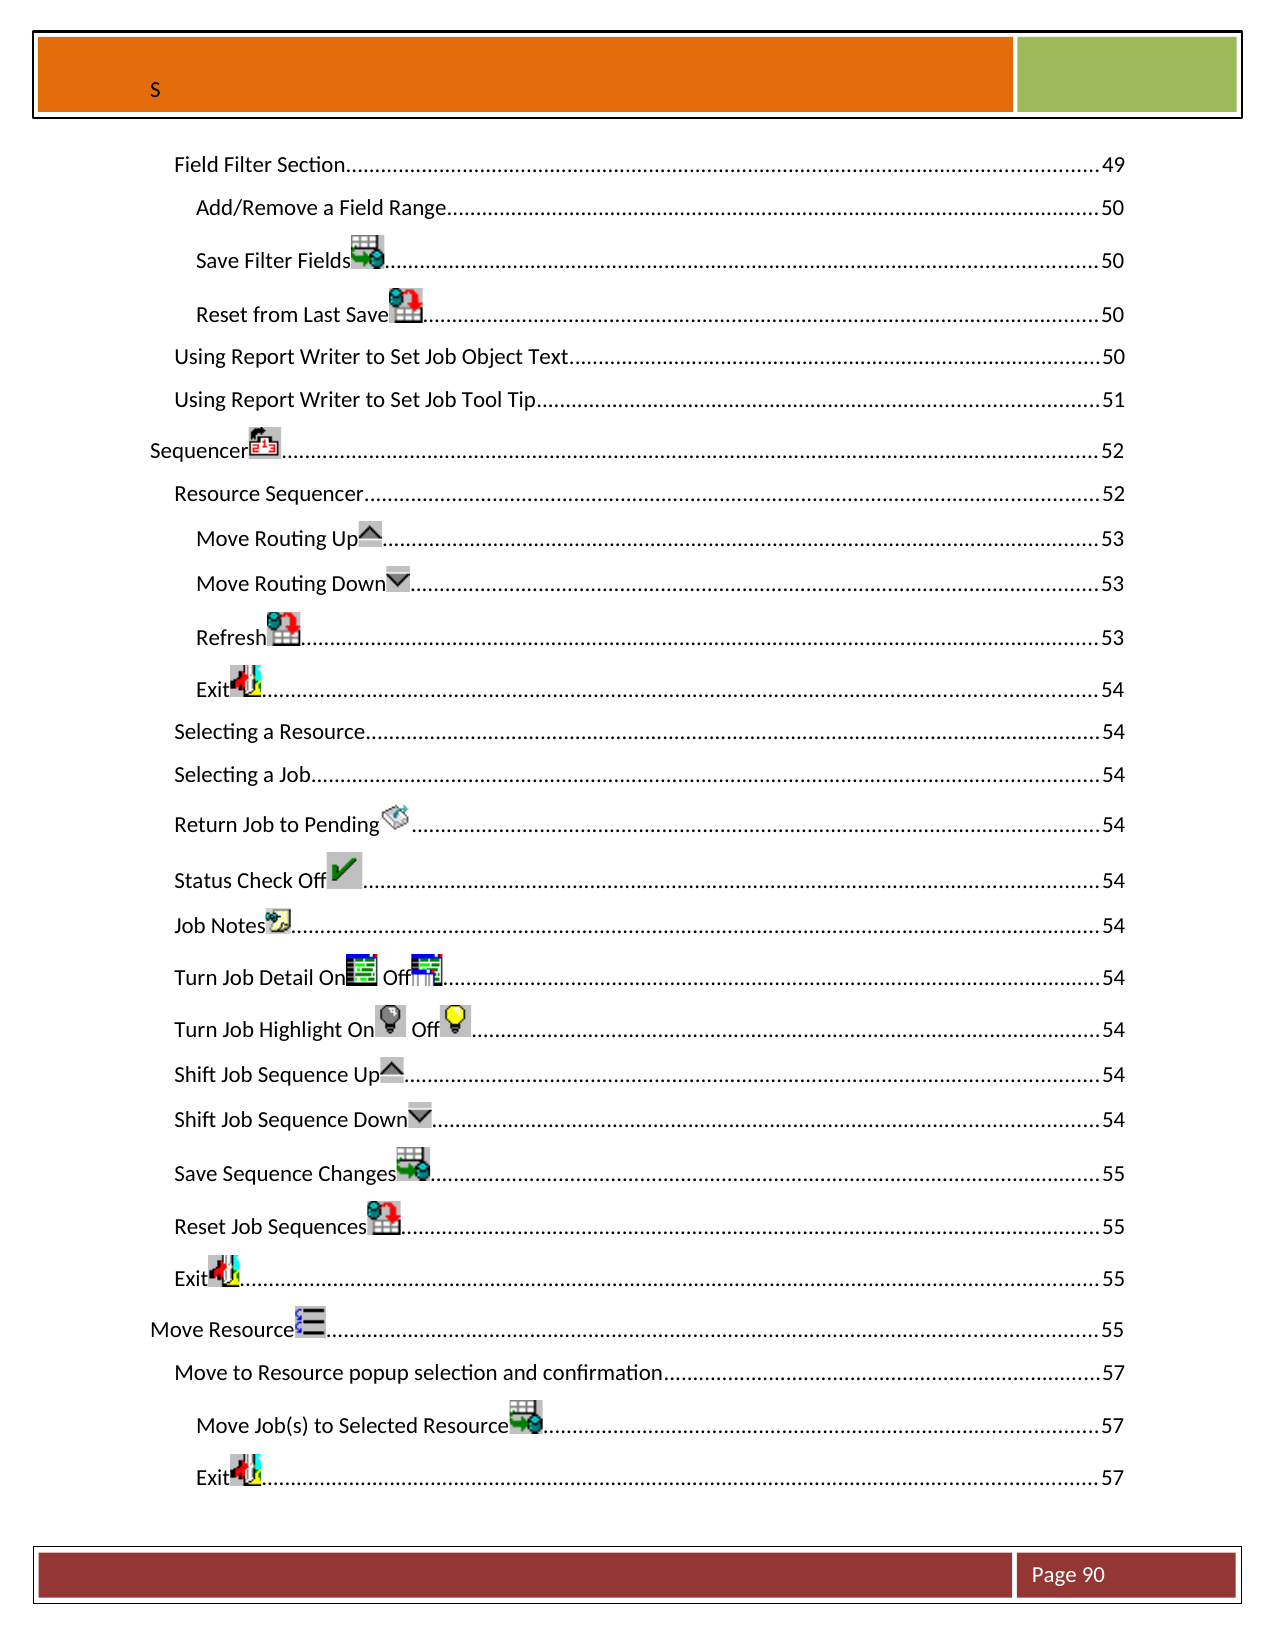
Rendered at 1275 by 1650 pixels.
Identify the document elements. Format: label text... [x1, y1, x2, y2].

text Turn Job Detail On Off 54 [173, 954, 1125, 991]
text Save Sequence Changes 55 [173, 1148, 1125, 1187]
text Selecting a Resource 54 [173, 717, 1125, 745]
picture [346, 954, 378, 986]
text Move to Resource popup selection and confirmation 57 [173, 1358, 1125, 1386]
text Reset Job Sequences 55 [173, 1201, 1125, 1240]
text Reset from Last Save 50 [196, 289, 1125, 328]
picture [294, 1306, 326, 1338]
text Exit 55 [173, 1255, 1125, 1292]
text Move Routing Up 53 [196, 522, 1125, 552]
picture [380, 1057, 404, 1083]
picture [408, 1102, 432, 1128]
text Shift Job Sequence Down 54 [173, 1102, 1125, 1133]
text Refresh 53 [196, 612, 1125, 651]
text Add/Remove a Field Range 50 [196, 193, 1125, 221]
picture [267, 612, 301, 646]
text Turn Job Highlight On Off 54 [173, 1006, 1125, 1043]
picture [326, 852, 363, 889]
text Status Check Off 54 [173, 853, 1125, 894]
text Exit 57 [196, 1454, 1125, 1491]
text Exit 54 [196, 666, 1125, 703]
text Sequencer 52 [150, 428, 1125, 464]
text Job Notes 54 [173, 909, 1125, 939]
text Save Filter Fields 50 [196, 235, 1125, 274]
picture [411, 954, 443, 986]
text Shift Job Sequence Up 54 [173, 1057, 1125, 1088]
picture [509, 1400, 543, 1434]
text Move Resource 55 [150, 1307, 1125, 1343]
text Field Filter Section 49 [173, 150, 1125, 178]
text Return Job to Pending 54 [173, 802, 1125, 838]
picture [248, 427, 282, 459]
text Using Report Writer to Set Job Object Text 50 [173, 342, 1125, 371]
picture [208, 1255, 240, 1287]
picture [439, 1005, 472, 1037]
picture [230, 665, 262, 697]
picture [386, 566, 410, 592]
picture [358, 521, 382, 547]
picture [230, 1454, 262, 1486]
picture [389, 288, 423, 323]
text Move Job(s) to Selected Resource 57 [196, 1401, 1125, 1439]
picture [379, 802, 412, 833]
picture [367, 1201, 401, 1235]
text Move Routing Down 53 [196, 567, 1125, 597]
picture [375, 1005, 407, 1037]
picture [265, 908, 291, 934]
picture [396, 1147, 431, 1181]
text Resource Sequencer 52 [173, 479, 1125, 507]
text Selecting a Job 54 [173, 760, 1125, 788]
picture [351, 235, 385, 269]
text Using Report Writer to Set Job Tool Tip 51 [173, 385, 1125, 413]
